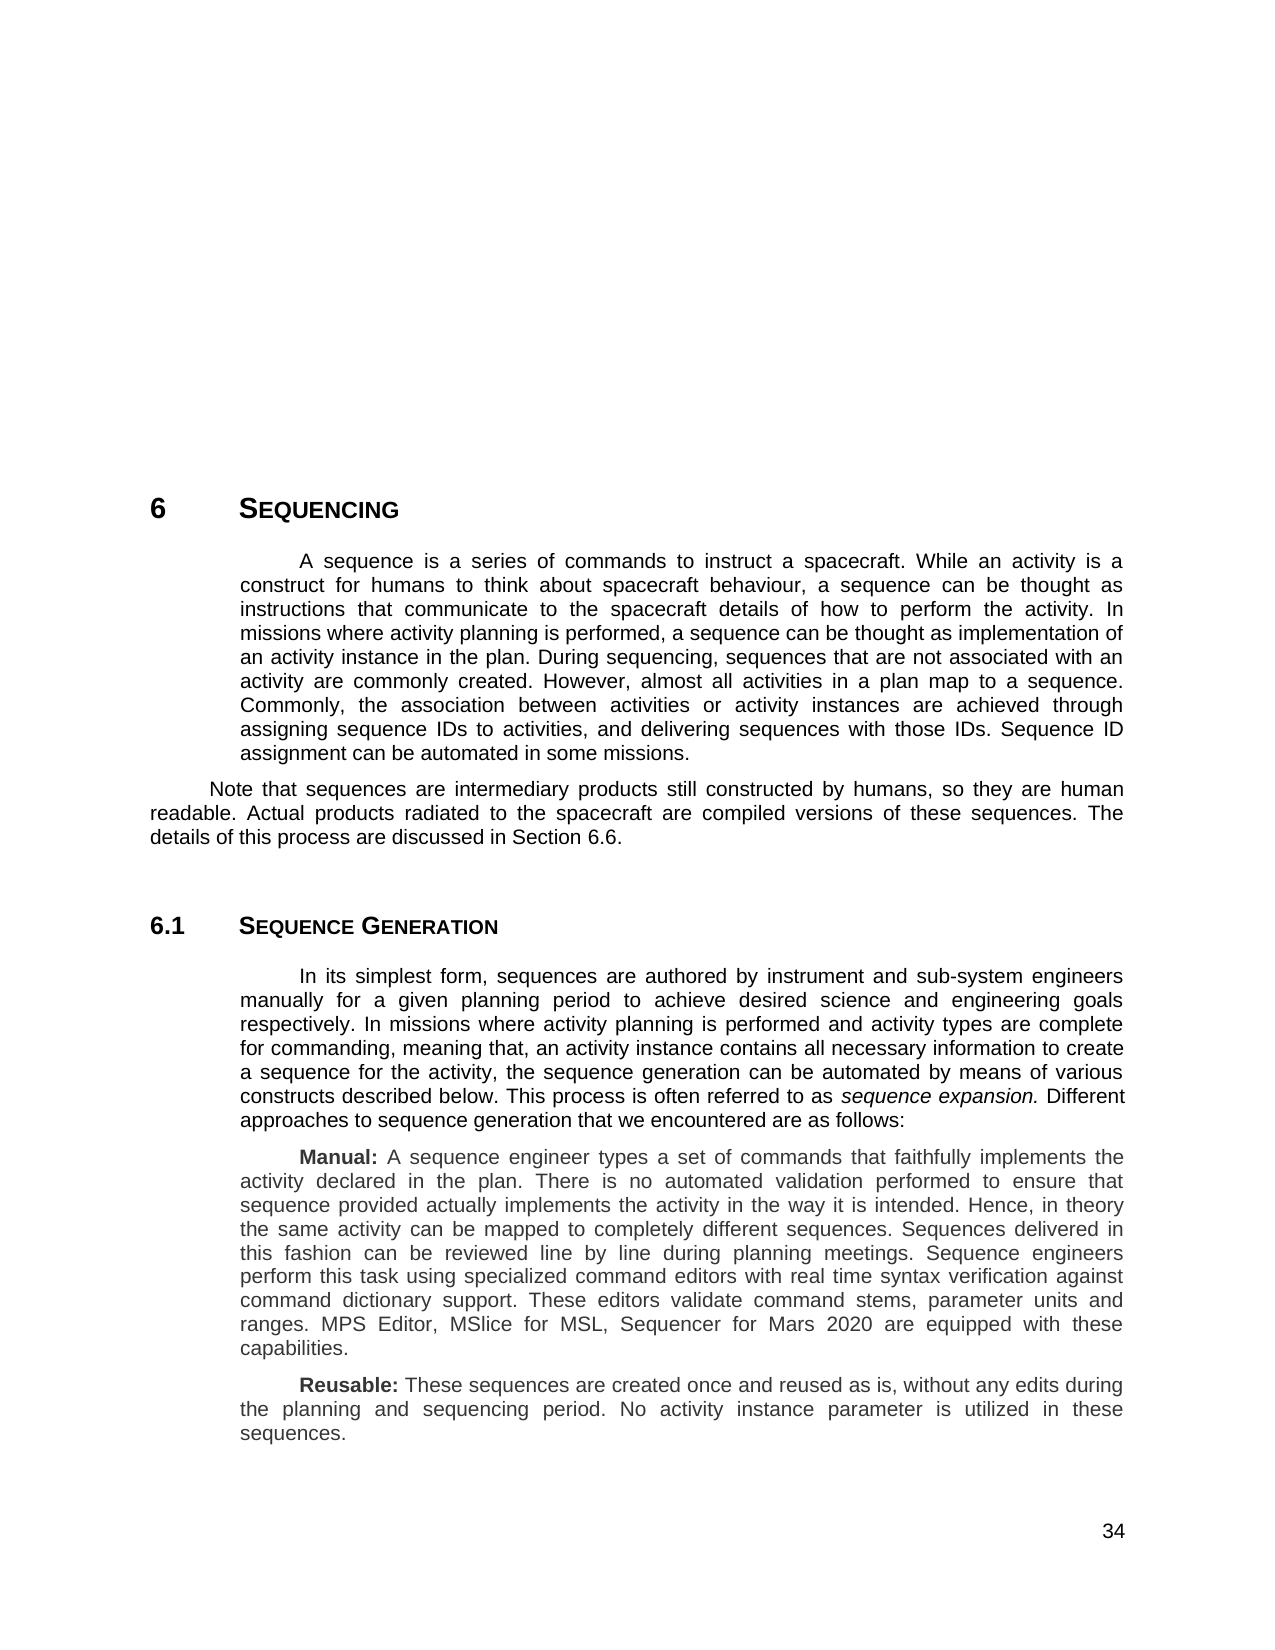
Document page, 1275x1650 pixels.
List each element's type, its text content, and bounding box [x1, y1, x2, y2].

subtitle Sequencing [150, 491, 1125, 524]
subtitle Sequence Generation [150, 911, 1125, 939]
text In its simplest form, sequences are authored by instrument and sub-system engineers manually for a given planning period to achieve desired science and engineering goals respectively. In missions where activity planning is performed and activity types are complete for commanding, meaning that, an activity instance contains all necessary information to create a sequence for the activity, the sequence generation can be automated by means of various constructs described below. This process is often referred to as sequence expansion. Different approaches to sequence generation that we encountered are as follows: [240, 964, 1125, 1132]
text Manual: A sequence engineer types a set of commands that faithfully implements the activity declared in the plan. There is no automated validation performed to ensure that sequence provided actually implements the activity in the way it is intended. Hence, in theory the same activity can be mapped to completely different sequences. Sequences delivered in this fashion can be reviewed line by line during planning meetings. Sequence engineers perform this task using specialized command editors with real time syntax verification against command dictionary support. These editors validate command stems, parameter units and ranges. MPS Editor, MSlice for MSL, Sequencer for Mars 2020 are equipped with these capabilities. [240, 1144, 1125, 1360]
text Reusable: These sequences are created once and reused as is, without any edits during the planning and sequencing period. No activity instance parameter is utilized in these sequences. [240, 1373, 1125, 1444]
text A sequence is a series of commands to instruct a spacecraft. While an activity is a construct for humans to think about spacecraft behaviour, a sequence can be thought as instructions that communicate to the spacecraft details of how to perform the activity. In missions where activity planning is performed, a sequence can be thought as implementation of an activity instance in the plan. During sequencing, sequences that are not associated with an activity are commonly created. However, almost all activities in a plan map to a sequence. Commonly, the association between activities or activity instances are achieved through assigning sequence IDs to activities, and delivering sequences with those IDs. Sequence ID assignment can be automated in some missions. [240, 549, 1125, 765]
text Note that sequences are intermediary products still constructed by humans, so they are human readable. Actual products radiated to the spacecraft are compiled versions of these sequences. The details of this process are discussed in Section . [150, 777, 1125, 849]
